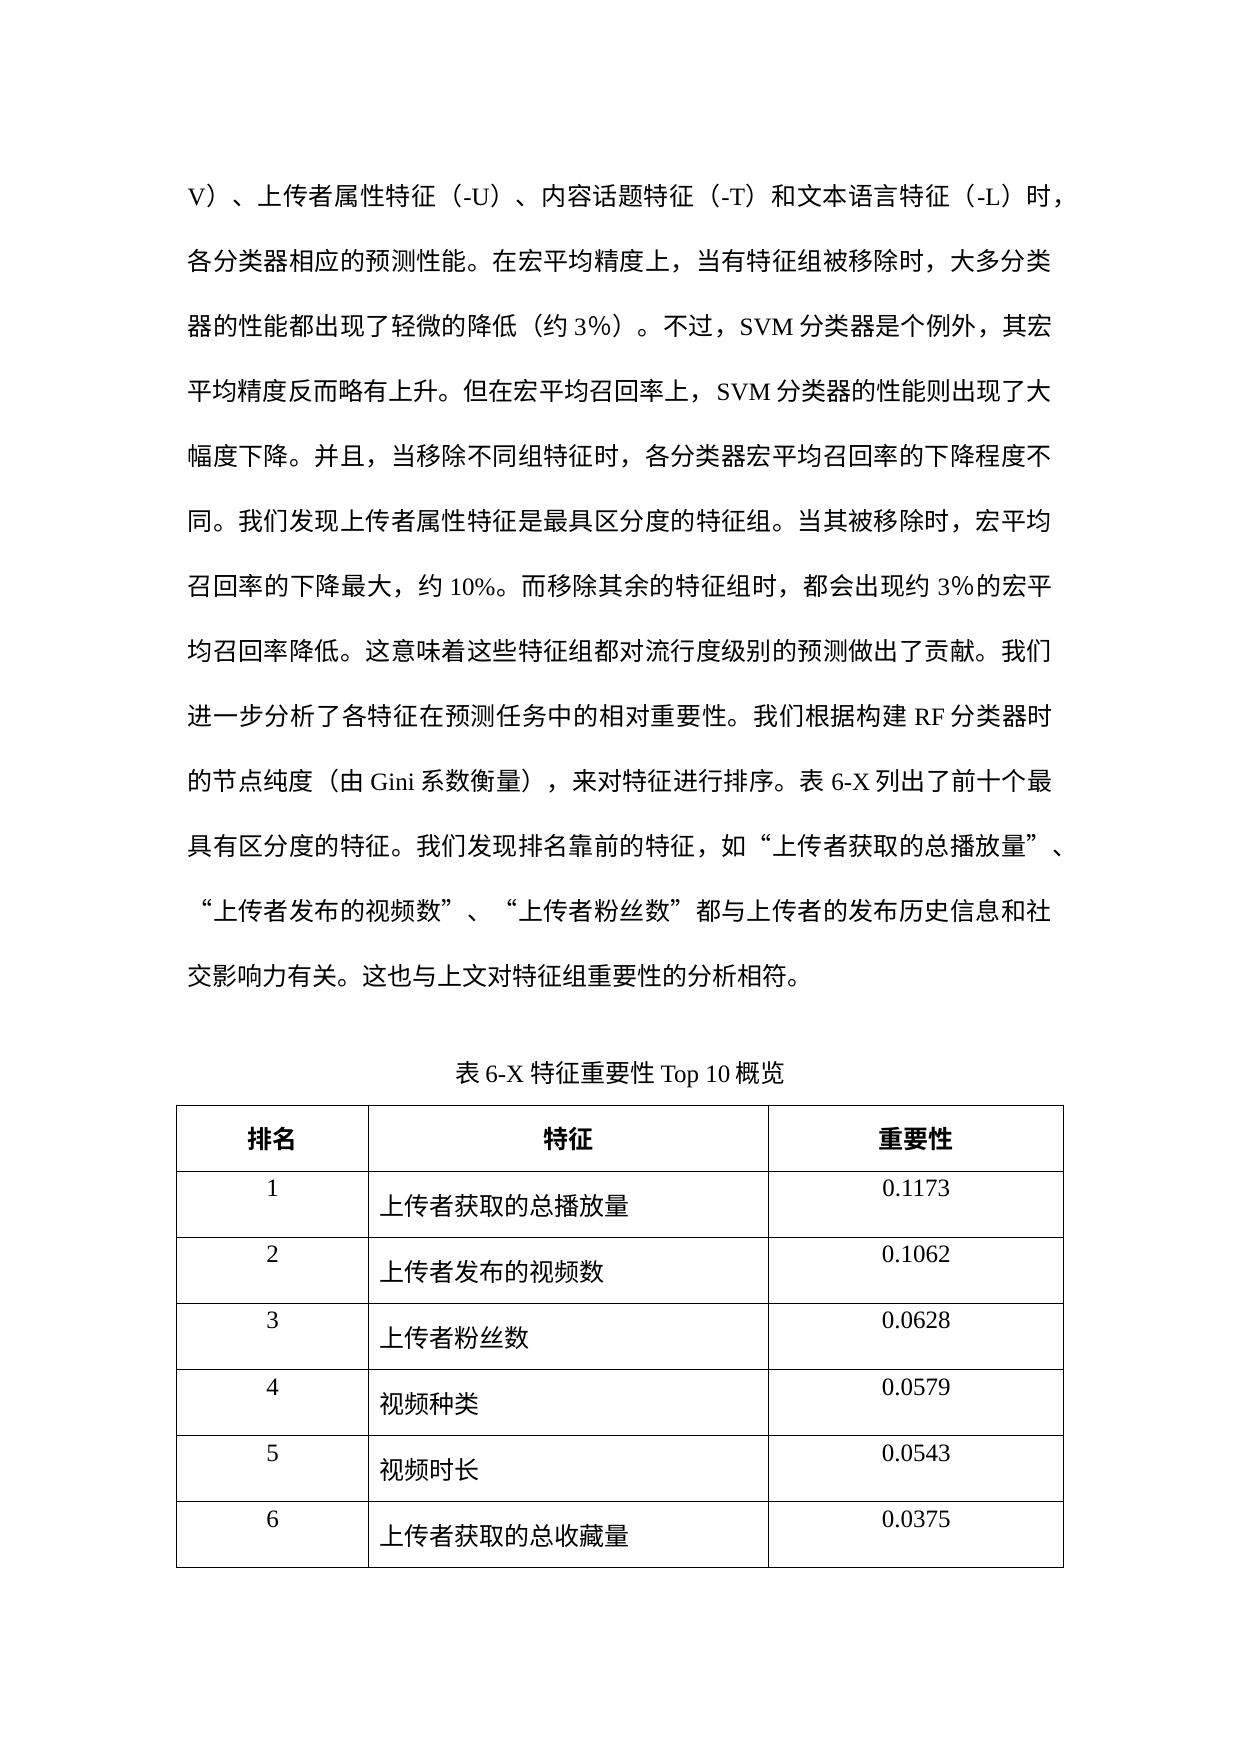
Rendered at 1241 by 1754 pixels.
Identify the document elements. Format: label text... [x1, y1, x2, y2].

table_cell 1 [177, 1172, 368, 1237]
table_cell 0.1173 [769, 1172, 1063, 1237]
text 表6-X 特征重要性Top 10概览 [187, 1039, 1053, 1104]
table_cell 6 [177, 1502, 368, 1567]
table_cell 2 [177, 1238, 368, 1303]
table_header 排名 [177, 1106, 368, 1171]
table_cell 上传者获取的总播放量 [369, 1172, 768, 1237]
table_cell 上传者获取的总收藏量 [369, 1502, 768, 1567]
table_cell 视频时长 [369, 1436, 768, 1501]
table_cell 4 [177, 1370, 368, 1435]
table_cell 上传者粉丝数 [369, 1304, 768, 1369]
table_cell 5 [177, 1436, 368, 1501]
table_cell 0.1062 [769, 1238, 1063, 1303]
table_cell 0.0543 [769, 1436, 1063, 1501]
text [187, 162, 1053, 1007]
table_cell 3 [177, 1304, 368, 1369]
table_header 重要性 [769, 1106, 1063, 1171]
table_cell 视频种类 [369, 1370, 768, 1435]
table_header 特征 [369, 1106, 768, 1171]
table_cell 0.0628 [769, 1304, 1063, 1369]
table_cell 0.0375 [769, 1502, 1063, 1567]
table_cell 0.0579 [769, 1370, 1063, 1435]
table_cell 上传者发布的视频数 [369, 1238, 768, 1303]
